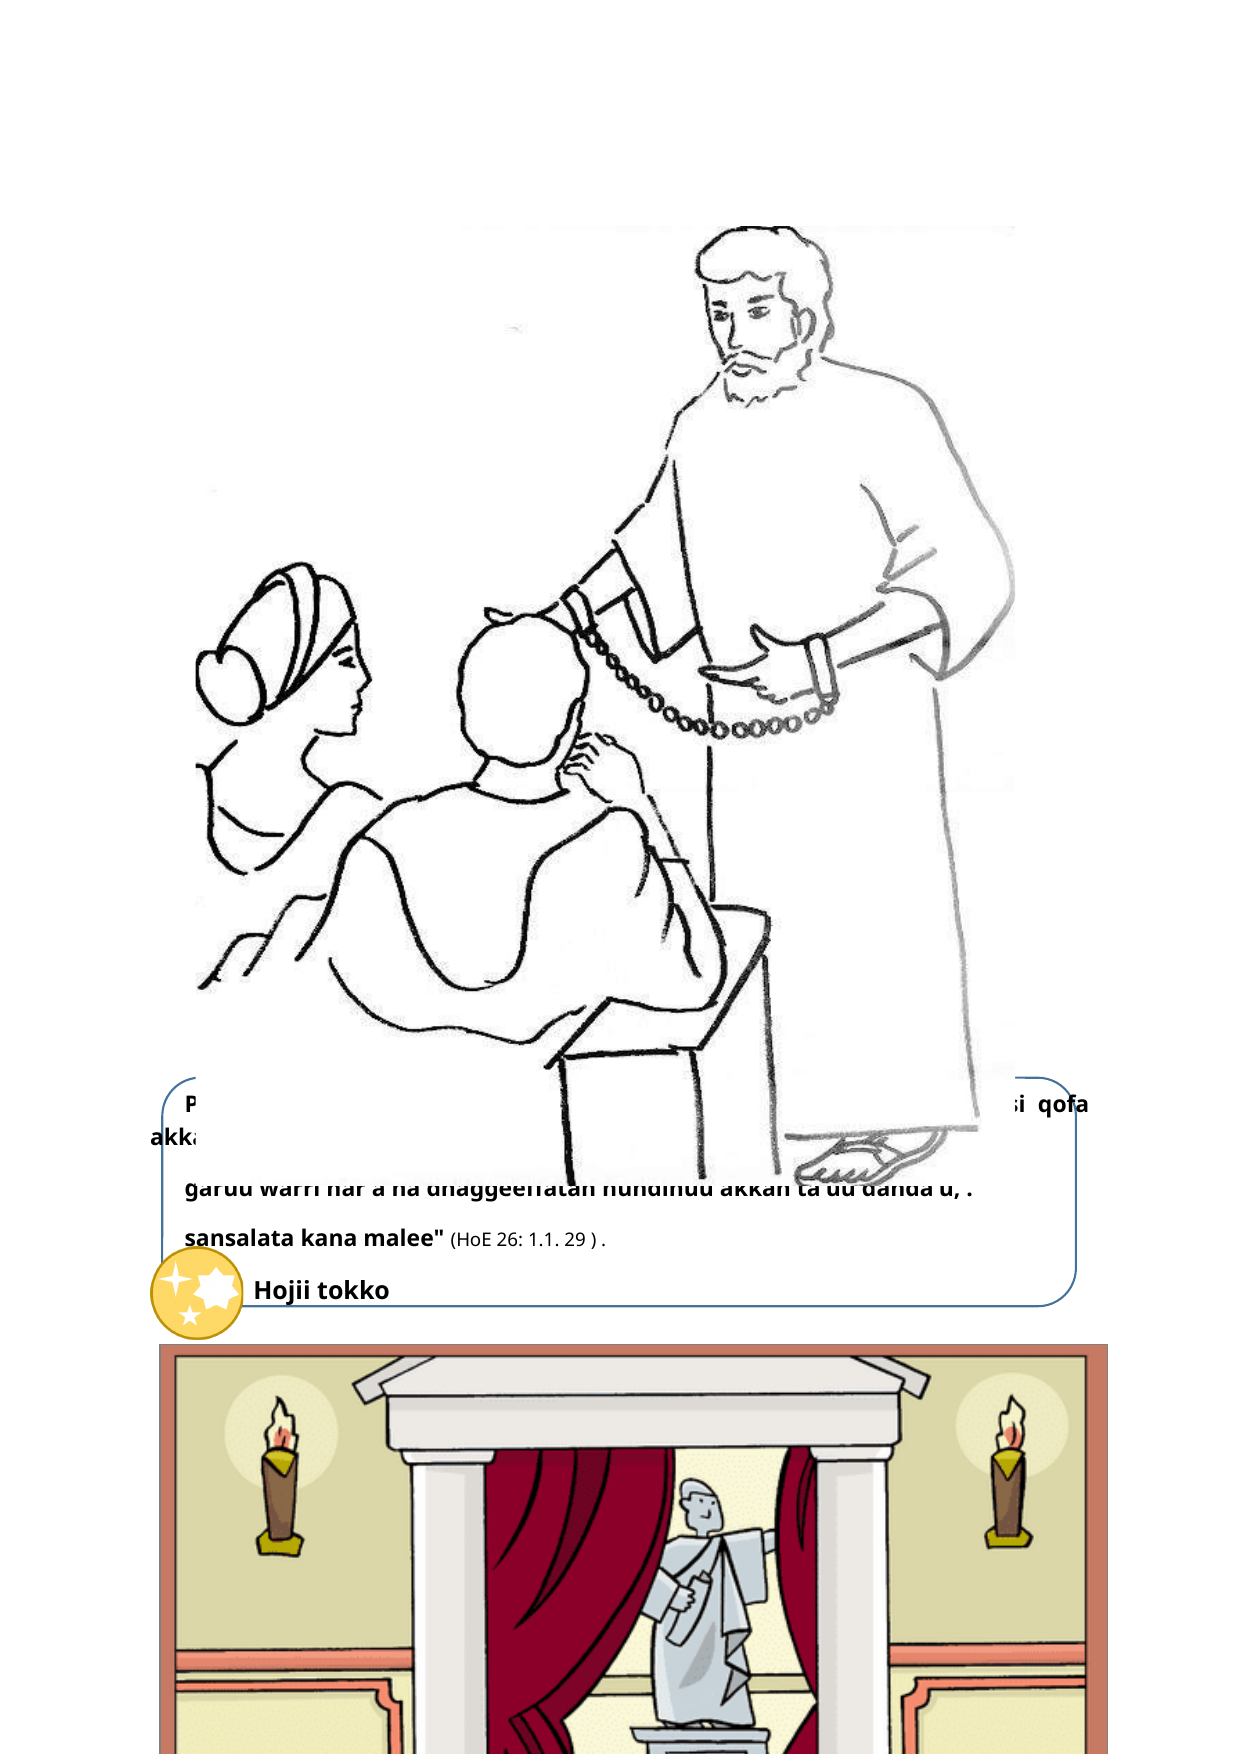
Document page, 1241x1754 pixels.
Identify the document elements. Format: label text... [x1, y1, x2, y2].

text garuu warri har'a na dhaggeeffatan hundinuu akkan ta'uu danda'u, . [150, 1172, 1090, 1203]
picture [150, 1246, 244, 1340]
text sansalata kana malee" (HoE 26: 1.1. 29 ) . [150, 1222, 1090, 1253]
picture [195, 226, 1016, 1186]
text Hojii tokko [244, 1273, 1090, 1307]
picture [161, 1345, 1107, 1754]
